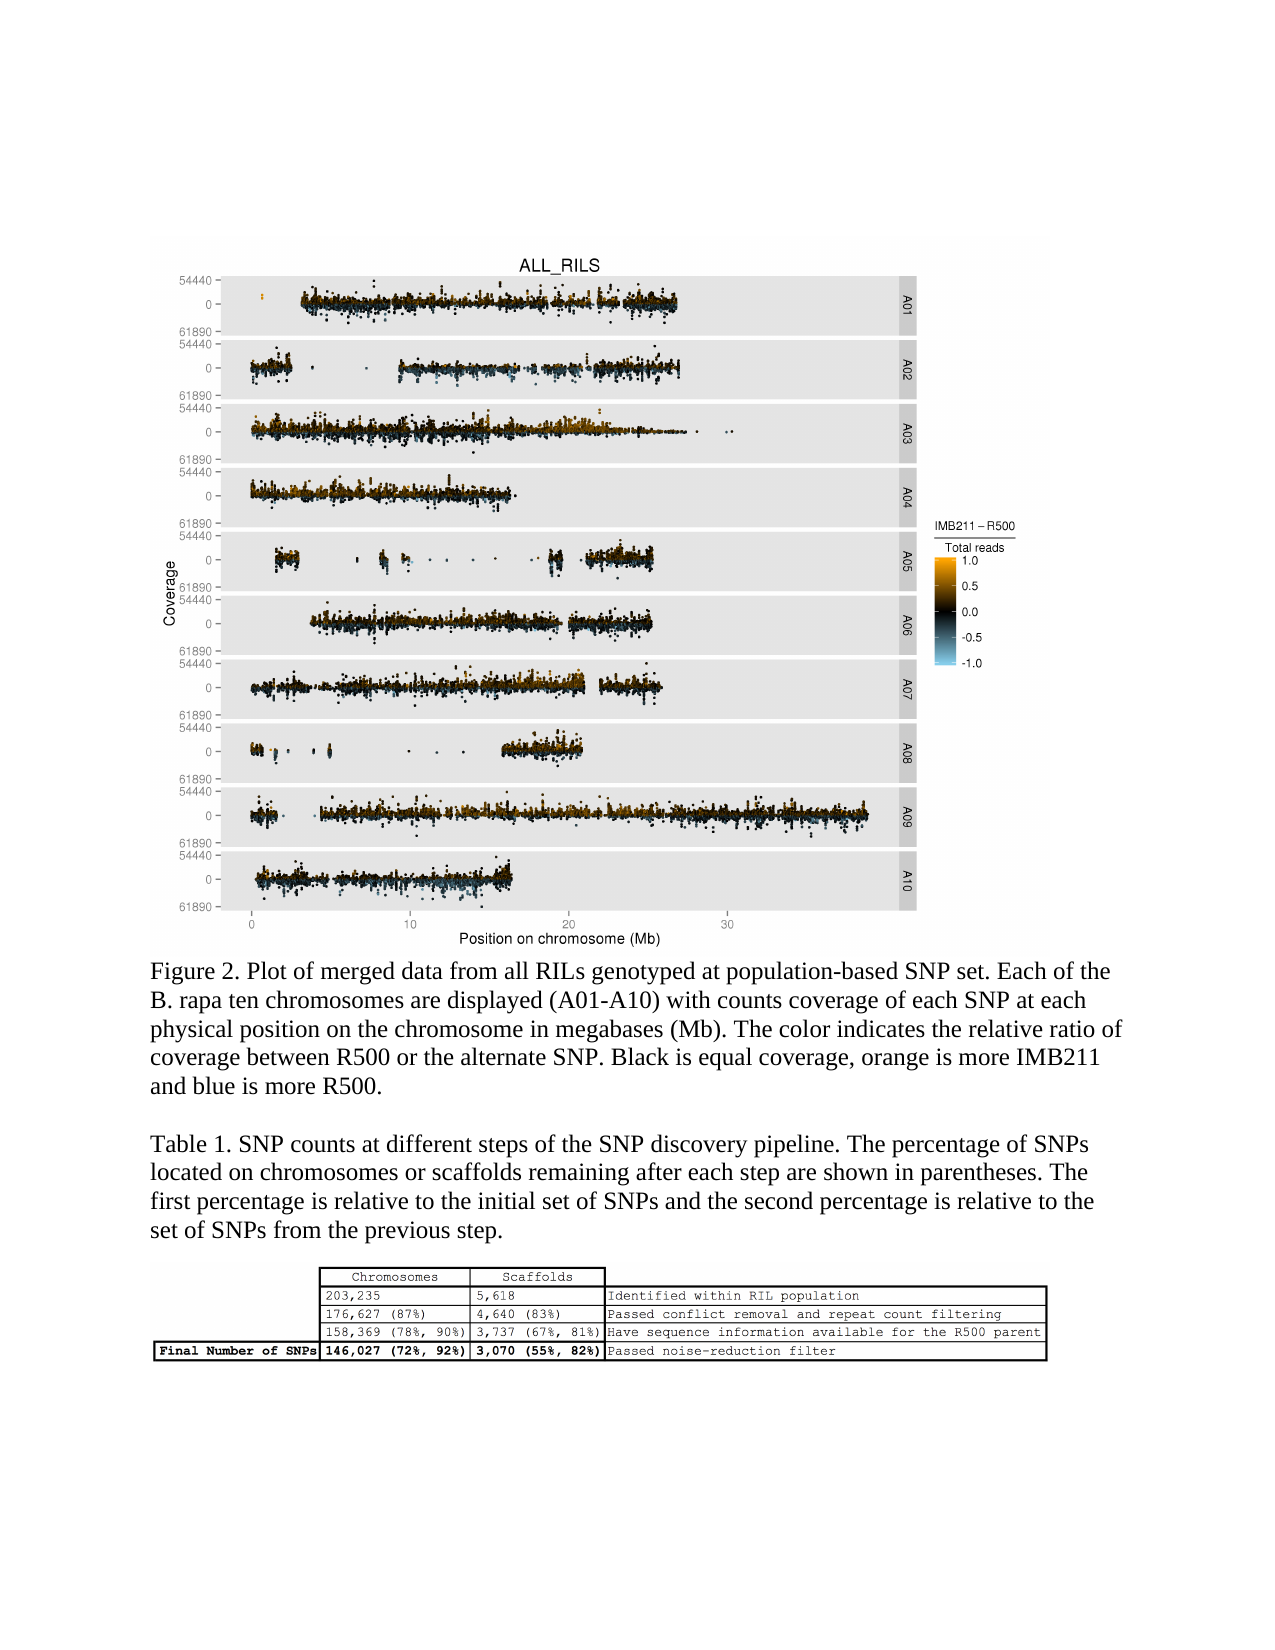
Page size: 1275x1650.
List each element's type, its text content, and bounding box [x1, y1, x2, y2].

picture [150, 1262, 1050, 1366]
text Figure 2. Plot of merged data from all RILs genotyped at population-based SNP set. Each of the B. rapa ten chromosomes are displayed (A01-A10) with counts coverage of each SNP at each physical position on the chromosome in megabases (Mb). The color indicates the relative ratio of coverage between R500 or the alternate SNP. Black is equal coverage, orange is more IMB211 and blue is more R500. [150, 956, 1125, 1100]
picture [150, 236, 1050, 957]
text Table 1. SNP counts at different steps of the SNP discovery pipeline. The percentage of SNPs located on chromosomes or scaffolds remaining after each step are shown in parentheses. The first percentage is relative to the initial set of SNPs and the second percentage is relative to the set of SNPs from the previous step. [150, 1129, 1125, 1244]
